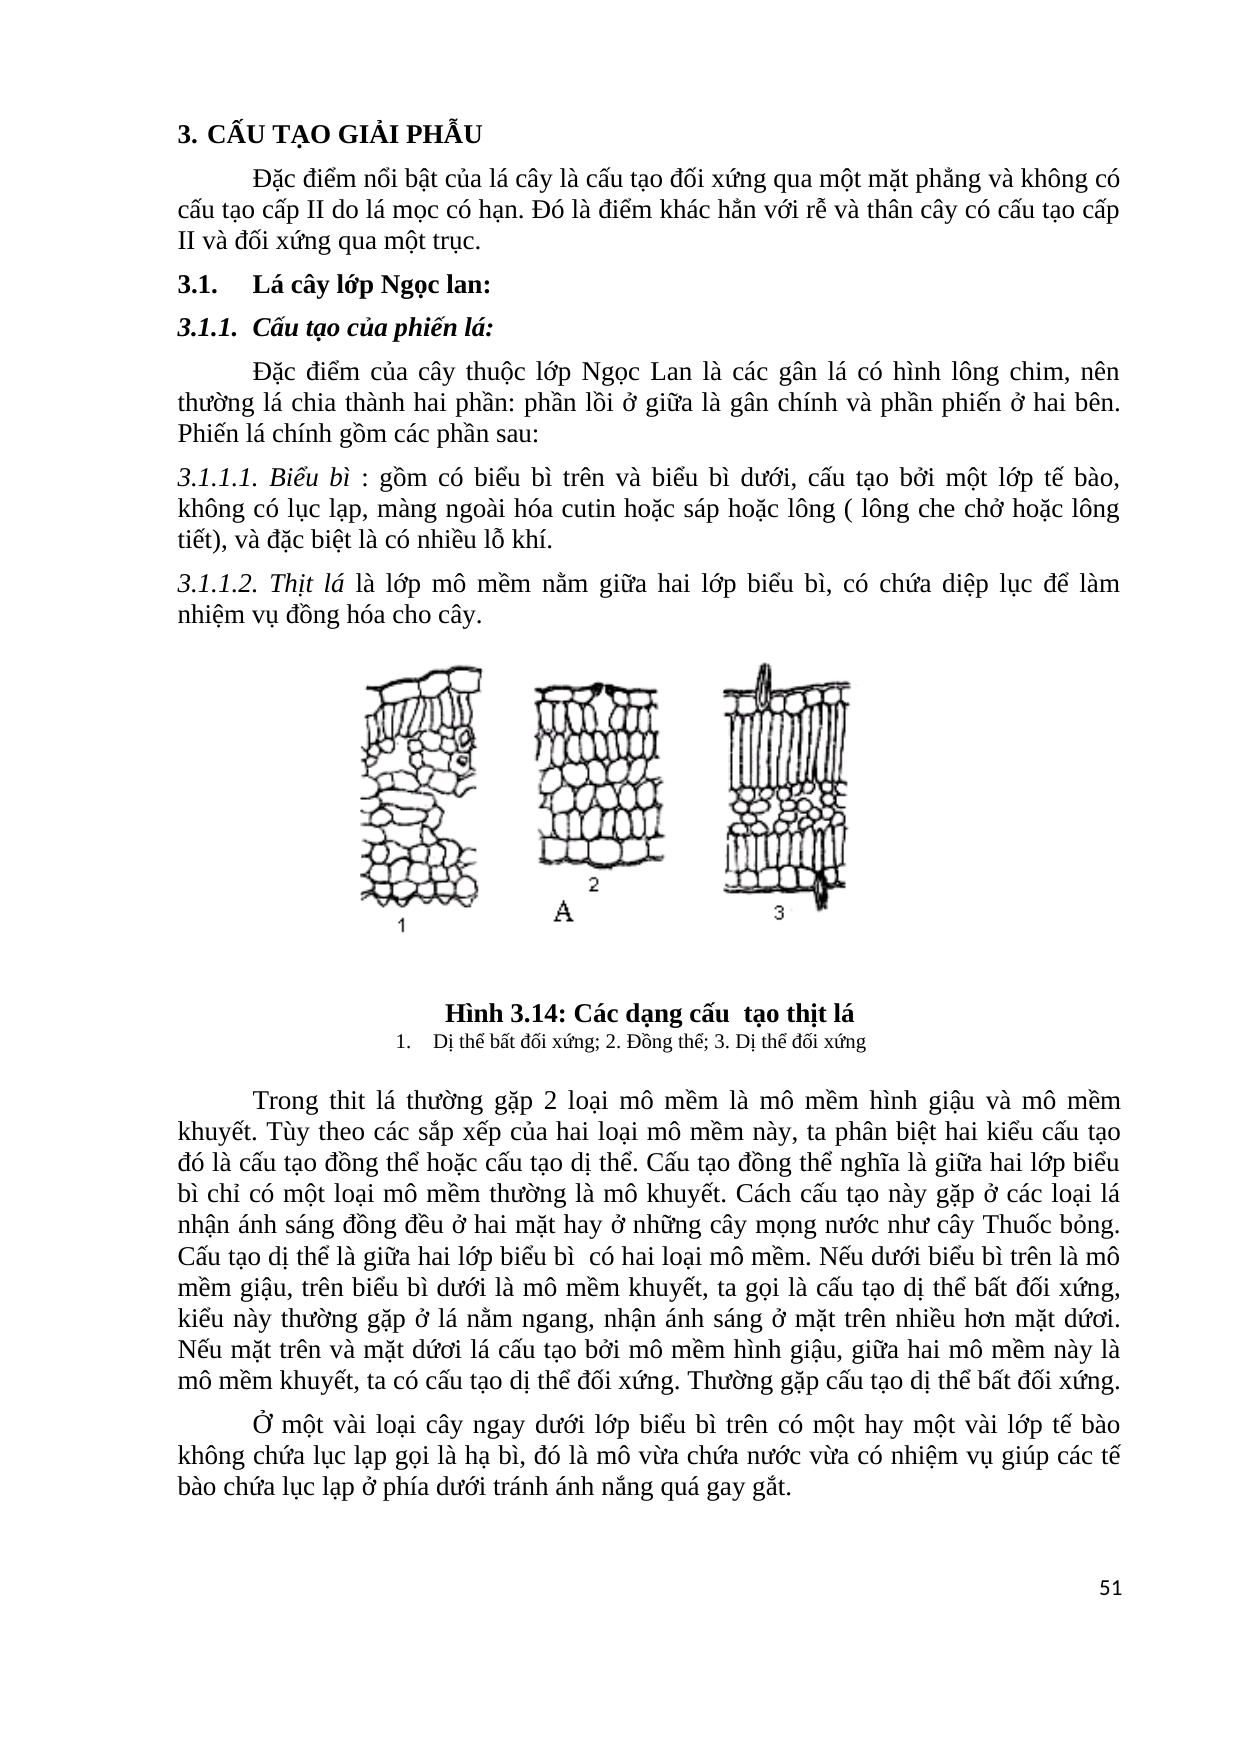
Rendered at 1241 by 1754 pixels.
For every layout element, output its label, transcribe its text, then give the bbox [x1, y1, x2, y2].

list Trong thit lá thường gặp 2 loại mô mềm là mô mềm hình giậu và mô mềm khuyết. Tùy theo các sắp xếp của hai loại mô mềm này, ta phân biệt hai kiểu cấu tạo đó là cấu tạo đồng thể hoặc cấu tạo dị thể. Cấu tạo đồng thể nghĩa là giữa hai lớp biểu bì chỉ có một loại mô mềm thường là mô khuyết. Cách cấu tạo này gặp ở các loại lá nhận ánh sáng đồng đều ở hai mặt hay ở những cây mọng nước như cây Thuốc bỏng. Cấu tạo dị thể là giữa hai lớp biểu bì có hai loại mô mềm. Nếu dưới biểu bì trên là mô mềm giậu, trên biểu bì dưới là mô mềm khuyết, ta gọi là cấu tạo dị thể bất đối xứng, kiểu này thường gặp ở lá nằm ngang, nhận ánh sáng ở mặt trên nhiều hơn mặt dứơi. Nếu mặt trên và mặt dứơi lá cấu tạo bởi mô mềm hình giậu, giữa hai mô mềm này là mô mềm khuyết, ta có cấu tạo dị thể đối xứng. Thường gặp cấu tạo dị thể bất đối xứng. [177, 1084, 1122, 1395]
text Đặc điểm nổi bật của lá cây là cấu tạo đối xứng qua một mặt phẳng và không có cấu tạo cấp II do lá mọc có hạn. Đó là điểm khác hẳn với rễ và thân cây có cấu tạo cấp II và đối xứng qua một trục. [177, 162, 1122, 255]
subtitle Cấu tạo của phiến lá: [177, 311, 1122, 342]
text Đặc điểm của cây thuộc lớp Ngọc Lan là các gân lá có hình lông chim, nên thường lá chia thành hai phần: phần lồi ở giữa là gân chính và phần phiến ở hai bên. Phiến lá chính gồm các phần sau: [177, 355, 1122, 448]
list CẤU TẠO GIẢI PHẪU [177, 118, 1122, 149]
text 3.1.1.1. Biểu bì : gồm có biểu bì trên và biểu bì dưới, cấu tạo bởi một lớp tế bào, không có lục lạp, màng ngoài hóa cutin hoặc sáp hoặc lông ( lông che chở hoặc lông tiết), và đặc biệt là có nhiều lỗ khí. [177, 461, 1122, 554]
list Hình 3.14: Các dạng cấu tạo thịt lá [177, 997, 1122, 1029]
text Ở một vài loại cây ngay dưới lớp biểu bì trên có một hay một vài lớp tế bào không chứa lục lạp gọi là hạ bì, đó là mô vừa chứa nước vừa có nhiệm vụ giúp các tế bào chứa lục lạp ở phía dưới tránh ánh nắng quá gay gắt. [177, 1408, 1122, 1501]
picture [360, 662, 905, 942]
list Dị thể bất đối xứng; 2. Đồng thể; 3. Dị thể đối xứng [140, 1029, 1122, 1053]
text 3.1.1.2. Thịt lá là lớp mô mềm nằm giữa hai lớp biểu bì, có chứa diệp lục để làm nhiệm vụ đồng hóa cho cây. [177, 567, 1122, 629]
subtitle Lá cây lớp Ngọc lan: [177, 268, 1122, 299]
